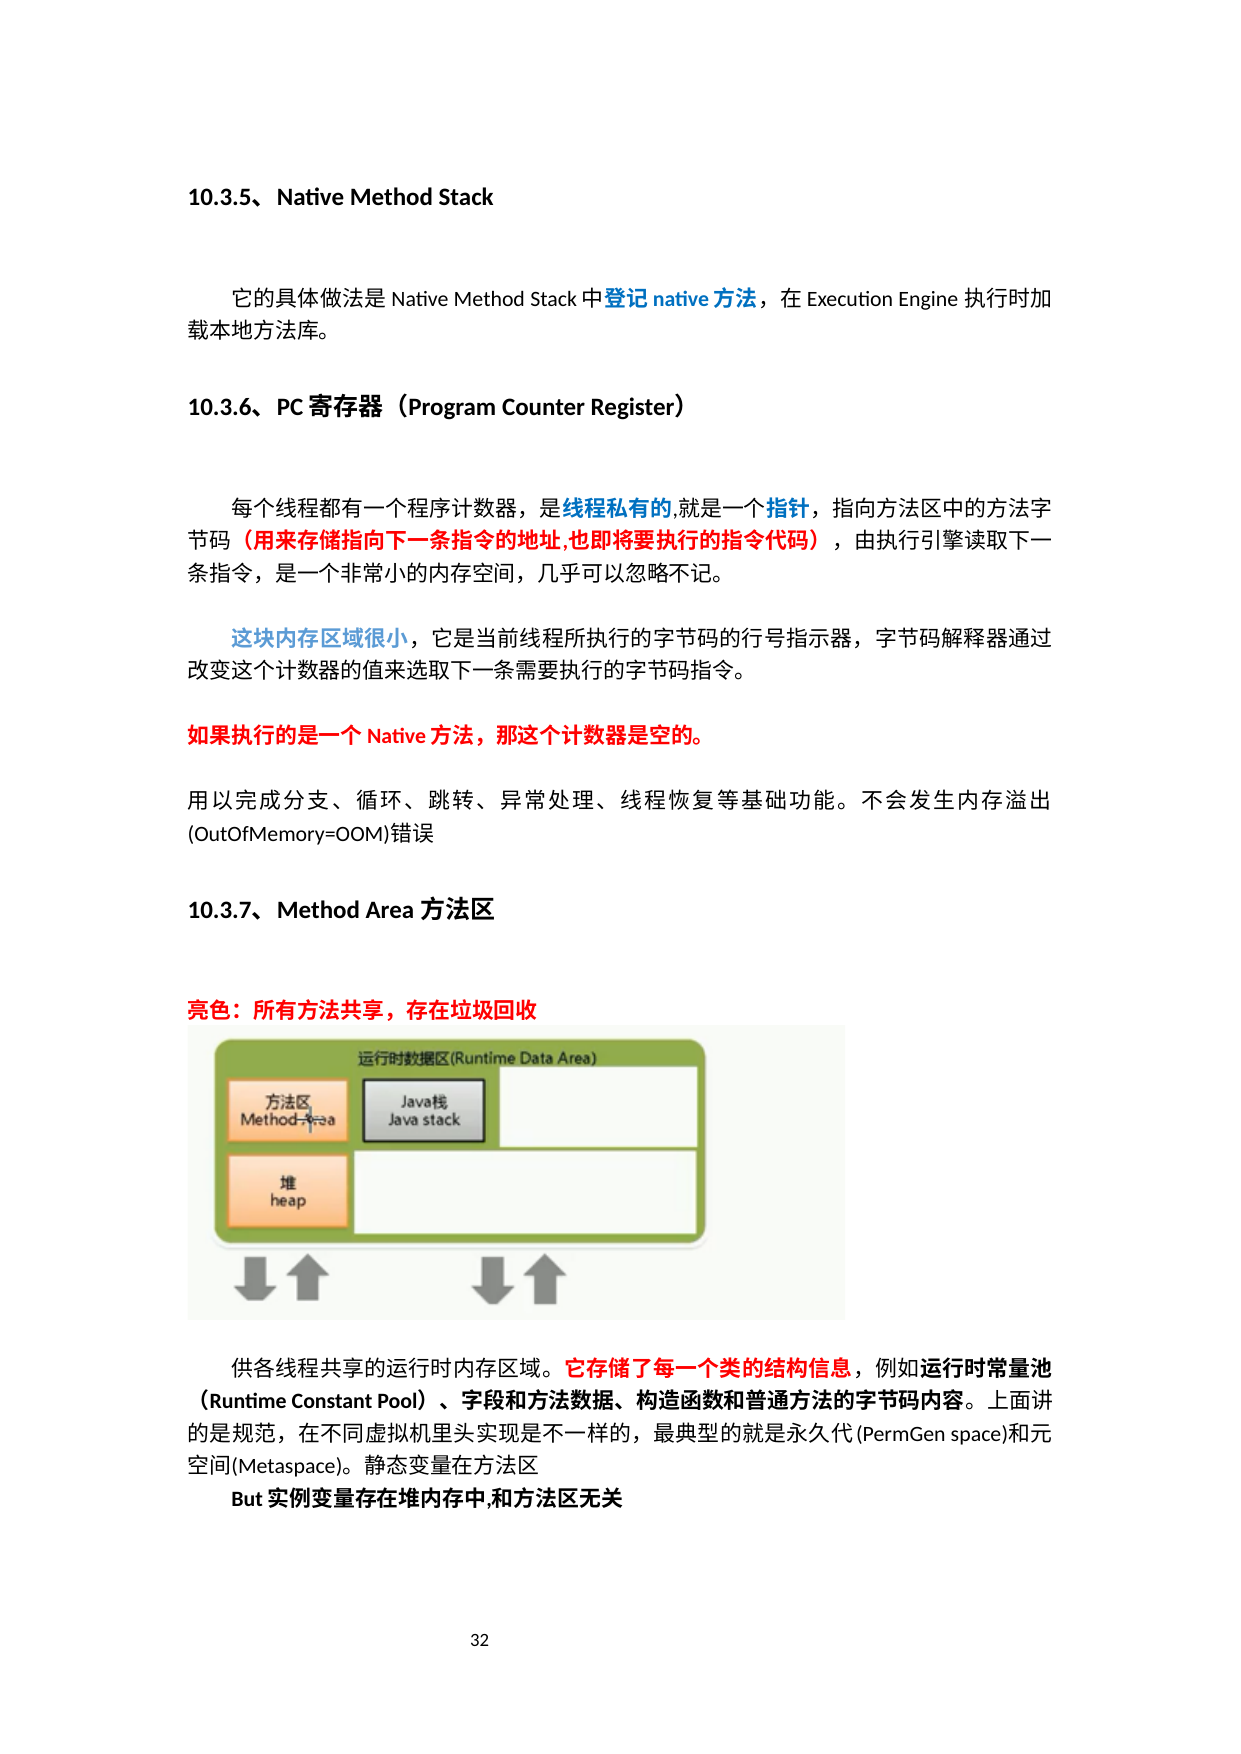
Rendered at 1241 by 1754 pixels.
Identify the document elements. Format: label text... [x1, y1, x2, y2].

text 用以完成分支、循环、跳转、异常处理、线程恢复等基础功能。不会发生内存溢出(OutOfMemory=OOM)错误 [187, 783, 1053, 848]
text 亮色：所有方法共享，存在垃圾回收 [187, 993, 1053, 1026]
subtitle 10.3.7、Method Area 方法区 [187, 875, 1053, 940]
text But实例变量存在堆内存中,和方法区无关 [187, 1481, 1053, 1513]
text 供各线程共享的运行时内存区域。它存储了每一个类的结构信息，例如运行时常量池（Runtime Constant Pool）、字段和方法数据、构造函数和普通方法的字节码内容。上面讲的是规范，在不同虚拟机里头实现是不一样的，最典型的就是永久代(PermGen space)和元空间(Metaspace)。静态变量在方法区 [187, 1351, 1053, 1481]
text 每个线程都有一个程序计数器，是线程私有的,就是一个指针，指向方法区中的方法字节码（用来存储指向下一条指令的地址,也即将要执行的指令代码），由执行引擎读取下一条指令，是一个非常小的内存空间，几乎可以忽略不记。 [187, 490, 1053, 588]
text 它的具体做法是Native Method Stack中登记native方法，在Execution Engine 执行时加载本地方法库。 [187, 280, 1053, 345]
text 如果执行的是一个Native方法，那这个计数器是空的。 [187, 718, 1053, 750]
text 这块内存区域很小，它是当前线程所执行的字节码的行号指示器，字节码解释器通过改变这个计数器的值来选取下一条需要执行的字节码指令。 [187, 620, 1053, 685]
subtitle 10.3.5、Native Method Stack [187, 162, 1053, 227]
picture [187, 1025, 846, 1320]
subtitle 10.3.6、PC寄存器（Program Counter Register） [187, 372, 1053, 437]
